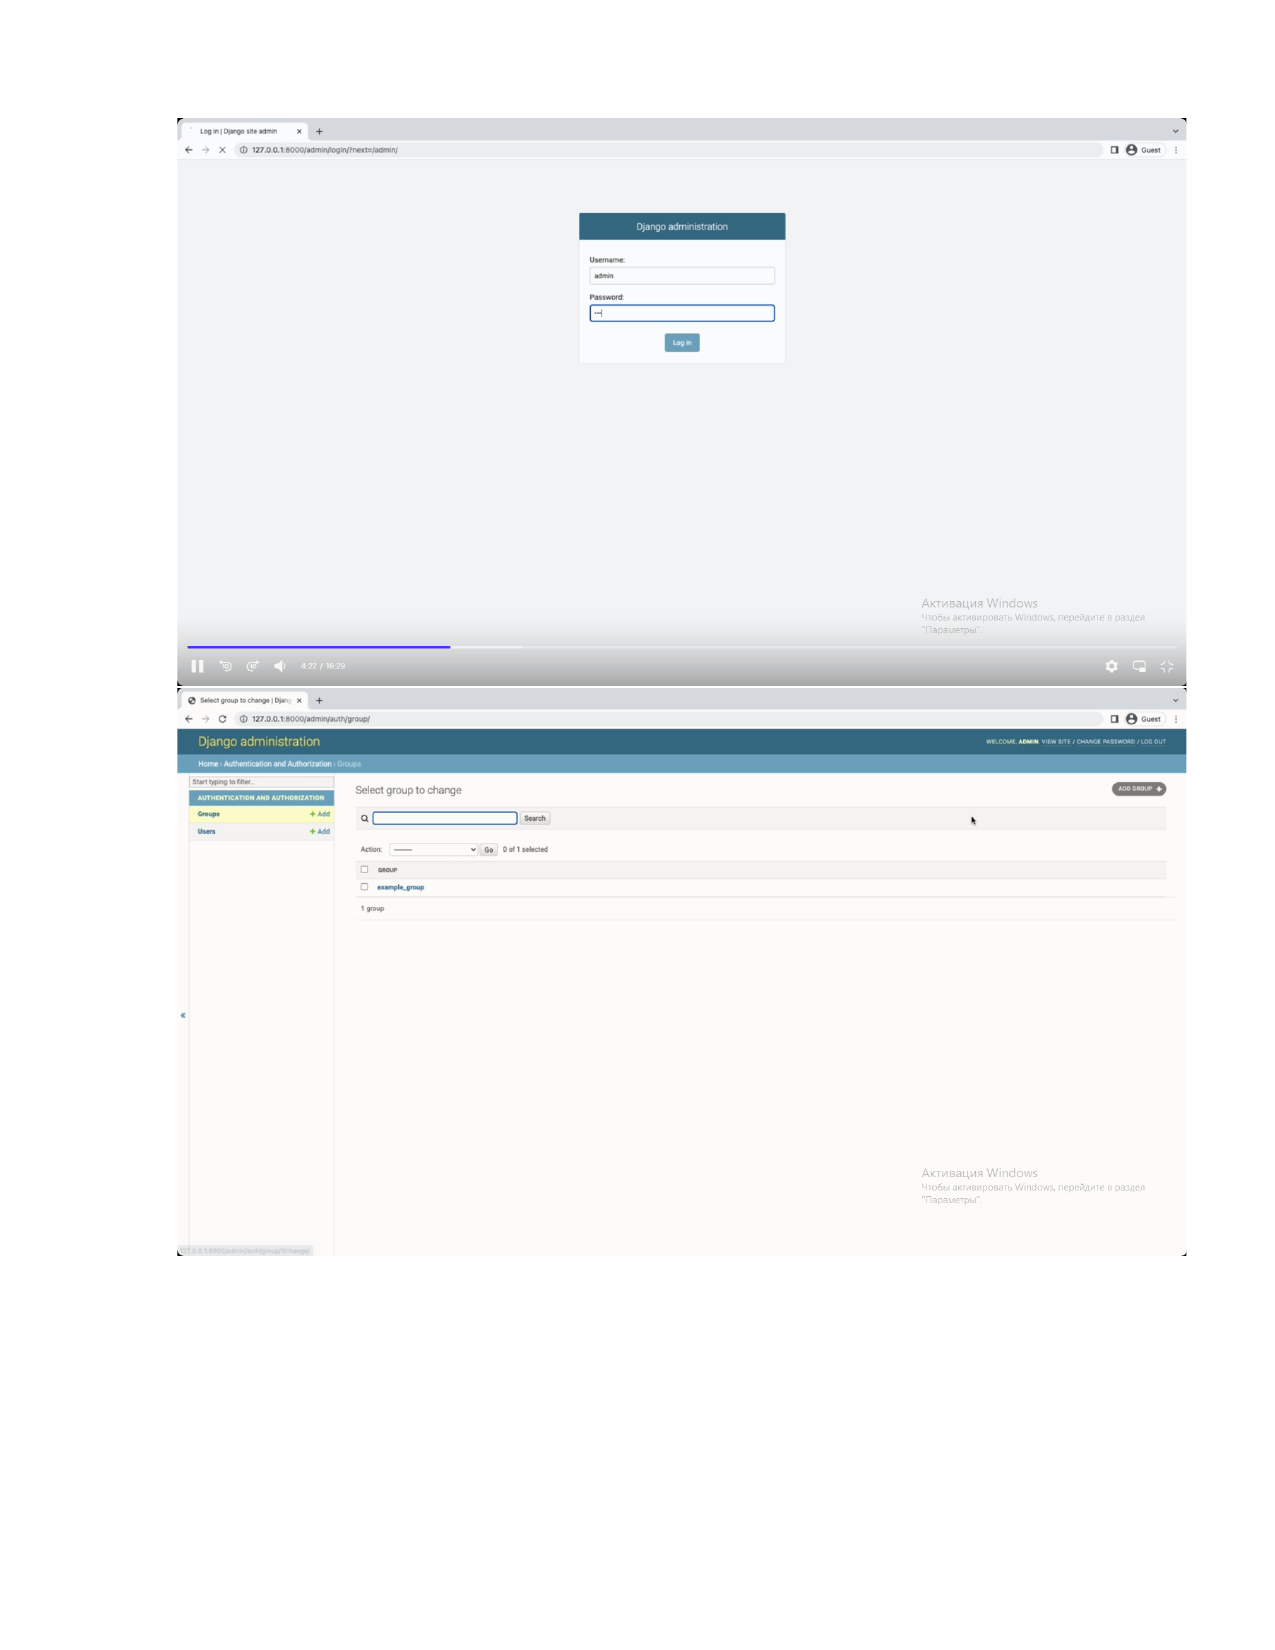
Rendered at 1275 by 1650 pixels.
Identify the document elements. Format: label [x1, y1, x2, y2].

picture [177, 688, 1187, 1256]
picture [177, 118, 1187, 686]
